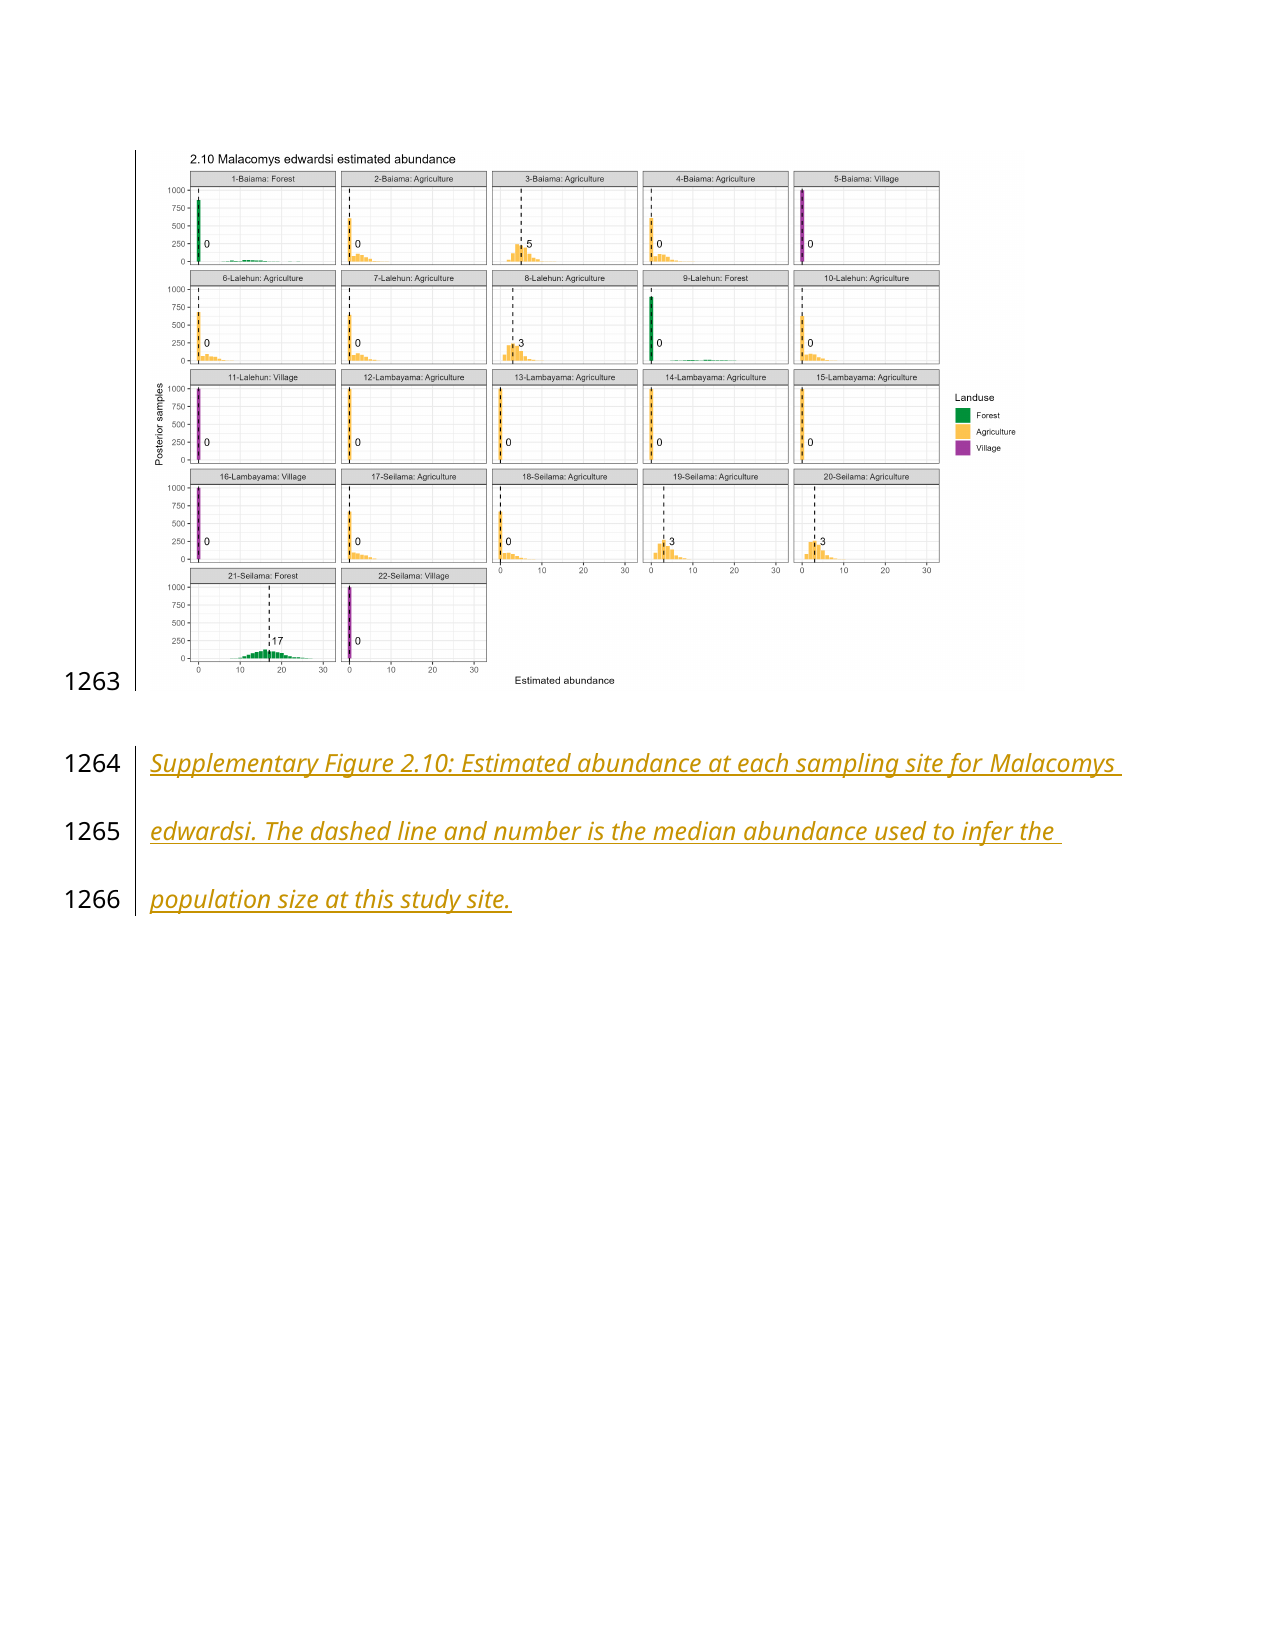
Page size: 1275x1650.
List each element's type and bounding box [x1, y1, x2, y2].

picture [150, 150, 1025, 691]
